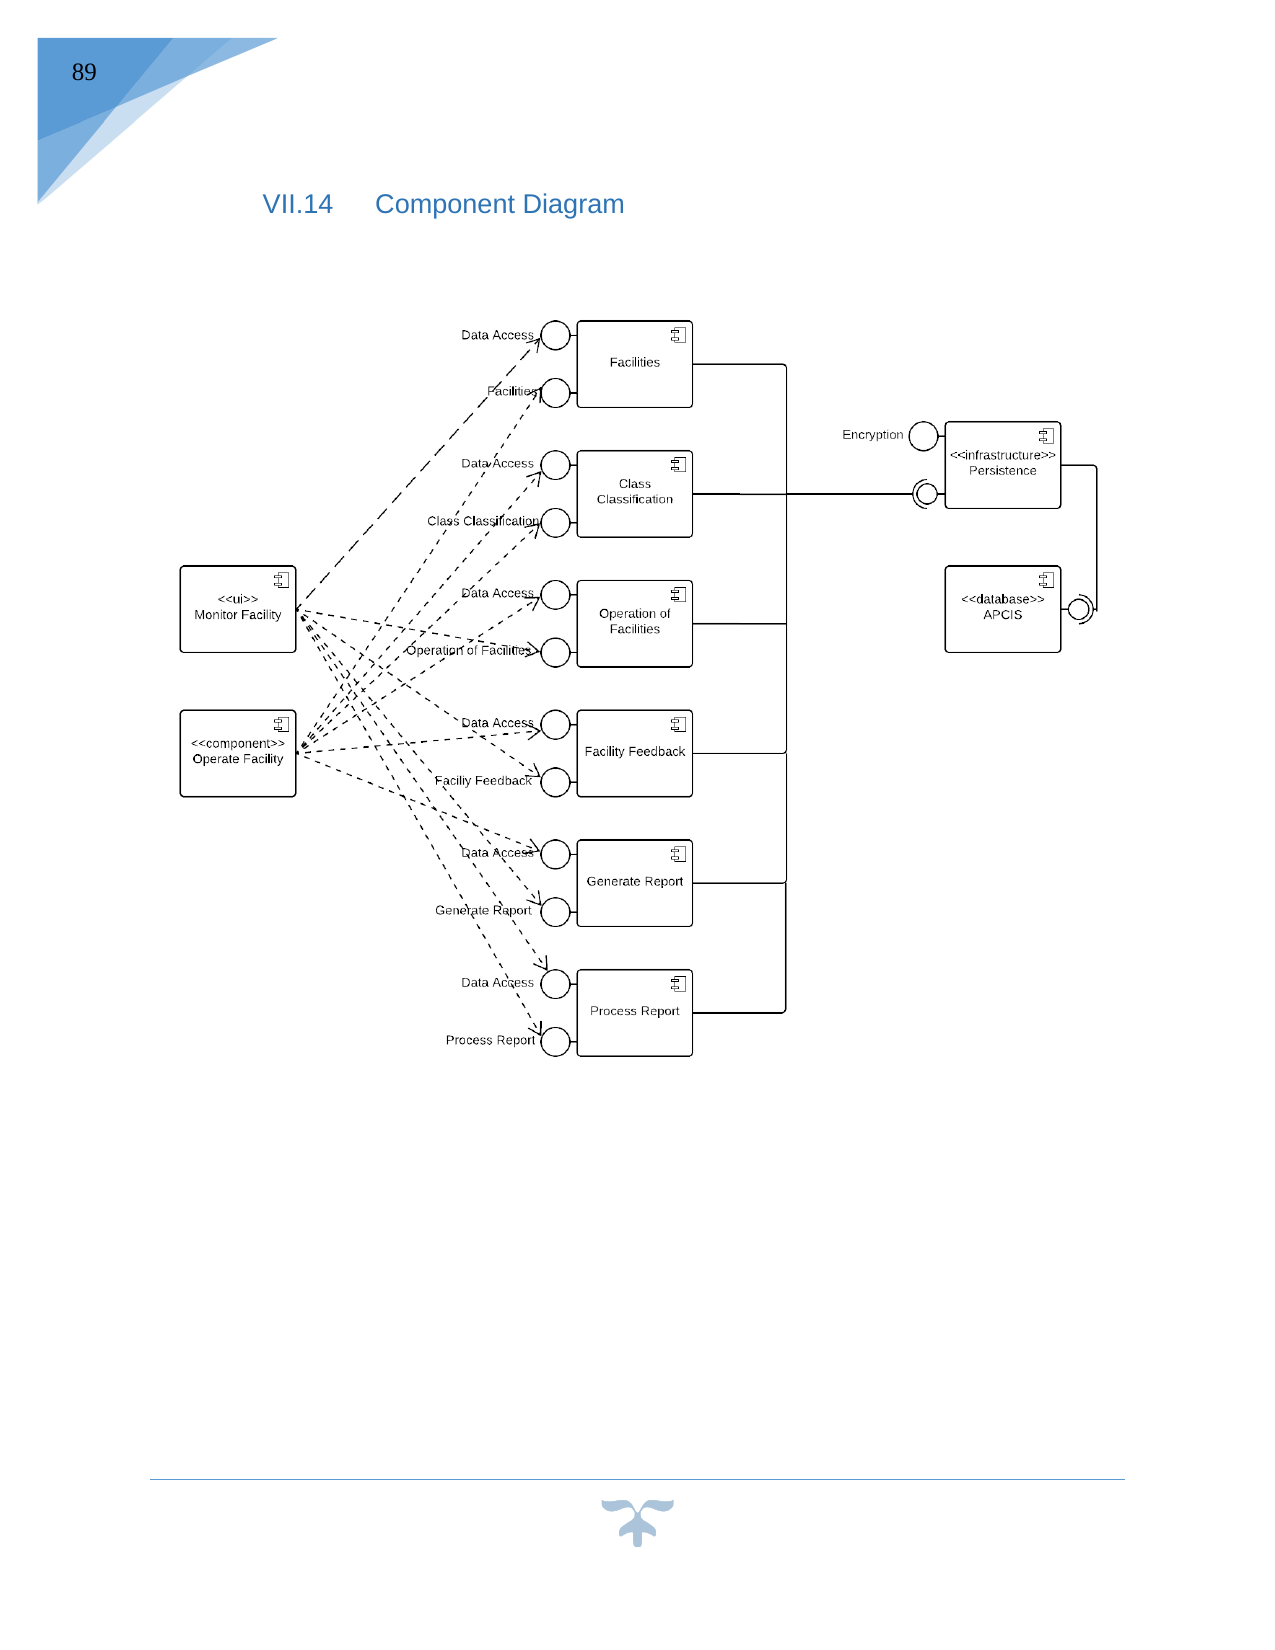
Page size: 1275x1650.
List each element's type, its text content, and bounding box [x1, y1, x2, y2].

subtitle Component Diagram [262, 188, 1125, 219]
picture [168, 310, 1110, 1062]
picture [37, 37, 279, 206]
